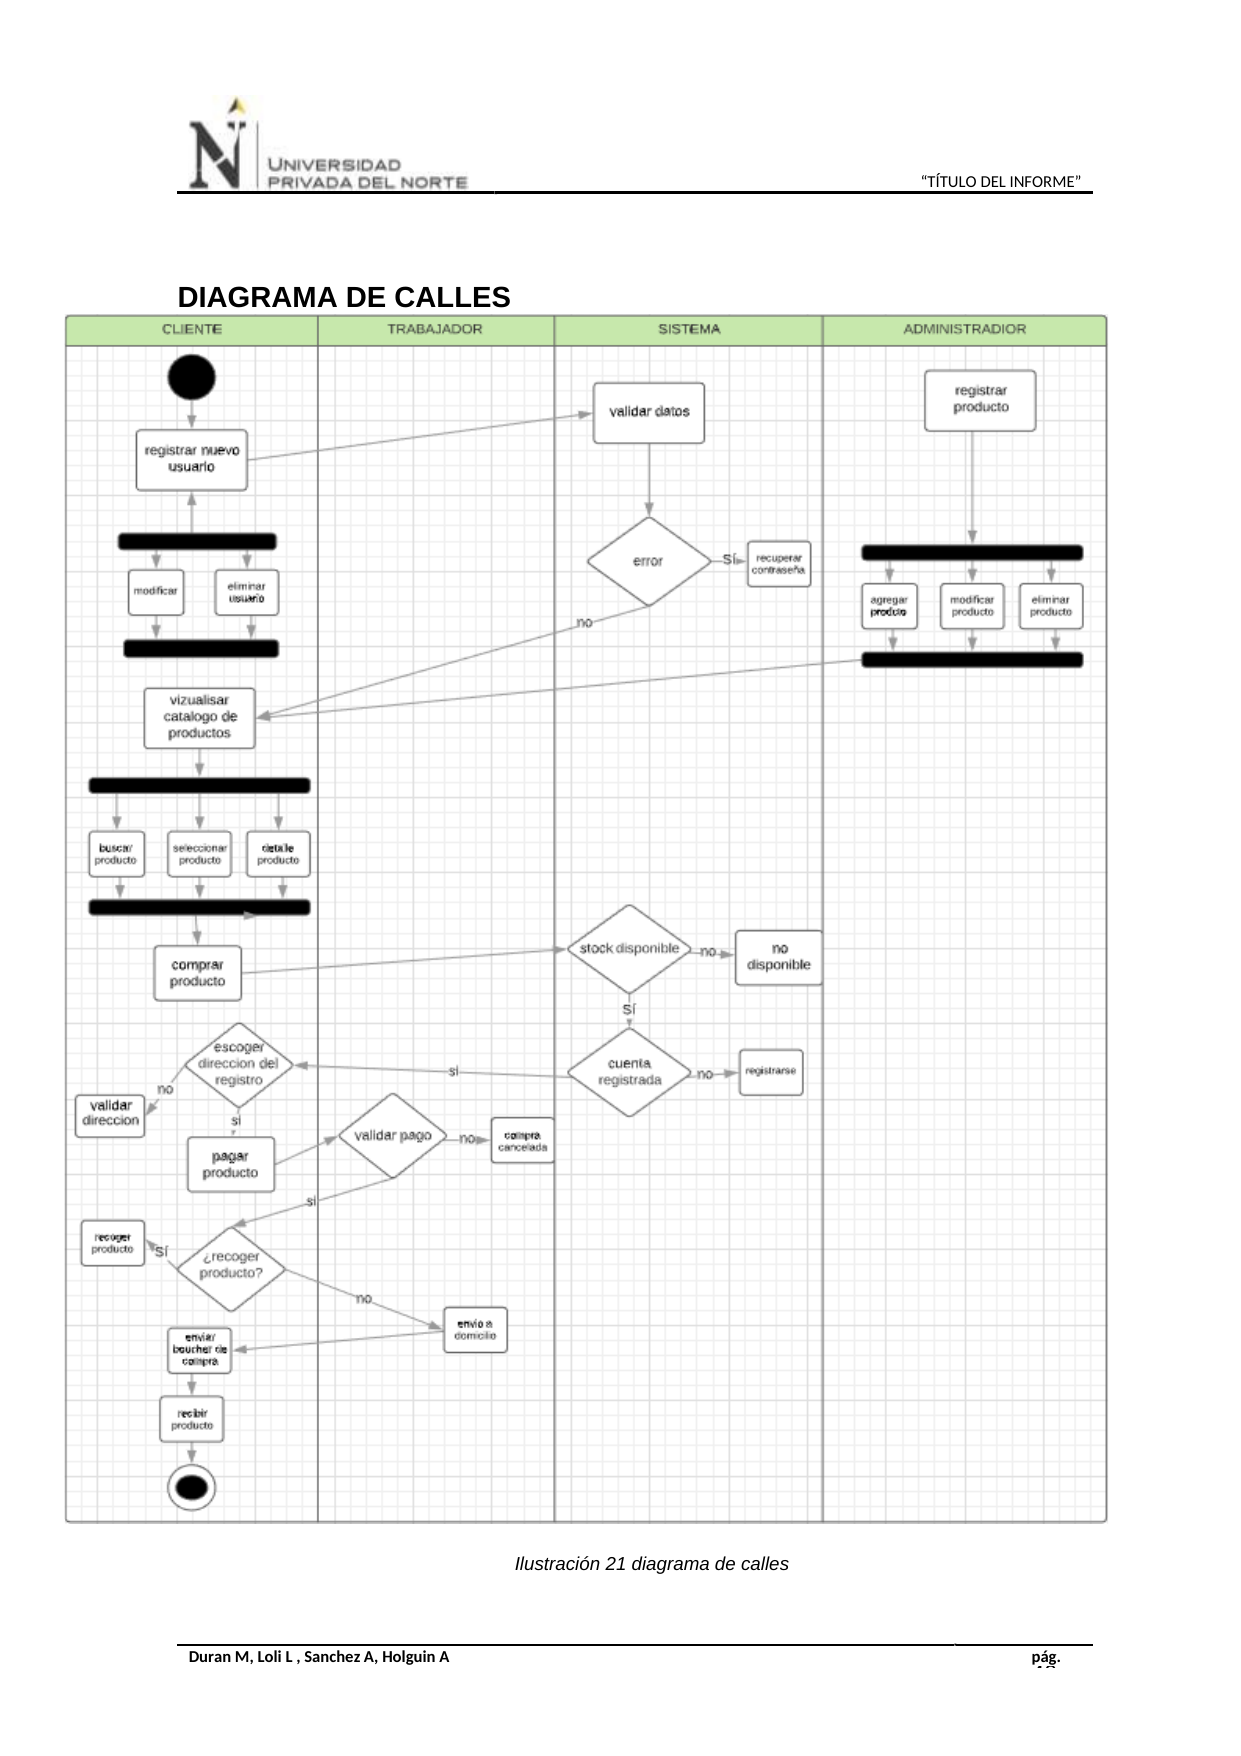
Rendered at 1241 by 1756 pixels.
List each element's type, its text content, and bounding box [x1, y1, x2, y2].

subtitle DIAGRAMA DE CALLES [177, 280, 1180, 313]
picture [188, 95, 469, 191]
text Ilustración 21 diagrama de calles [439, 1552, 1180, 1574]
picture [64, 314, 1109, 1524]
